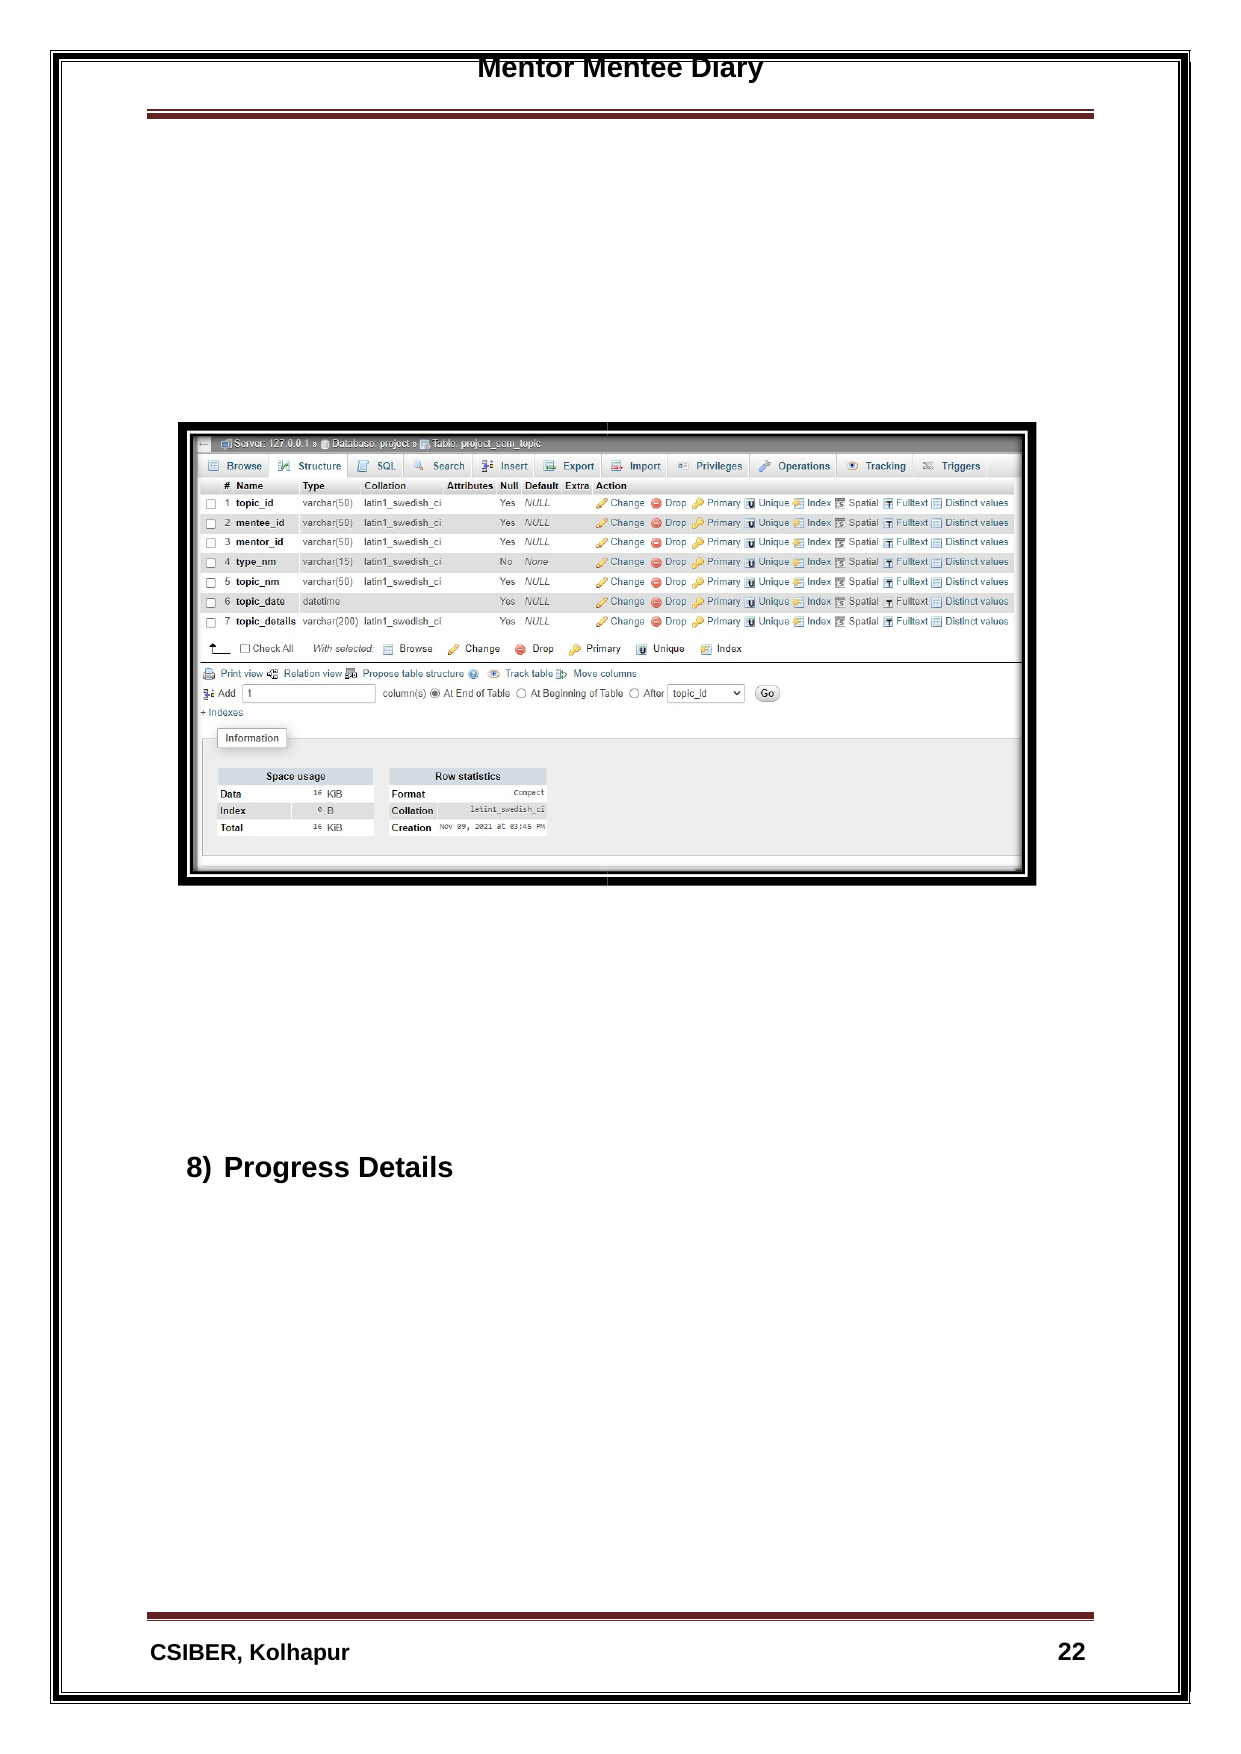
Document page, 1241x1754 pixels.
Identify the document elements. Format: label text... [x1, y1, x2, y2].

list Progress Details [186, 1150, 1014, 1184]
picture [193, 437, 1021, 871]
